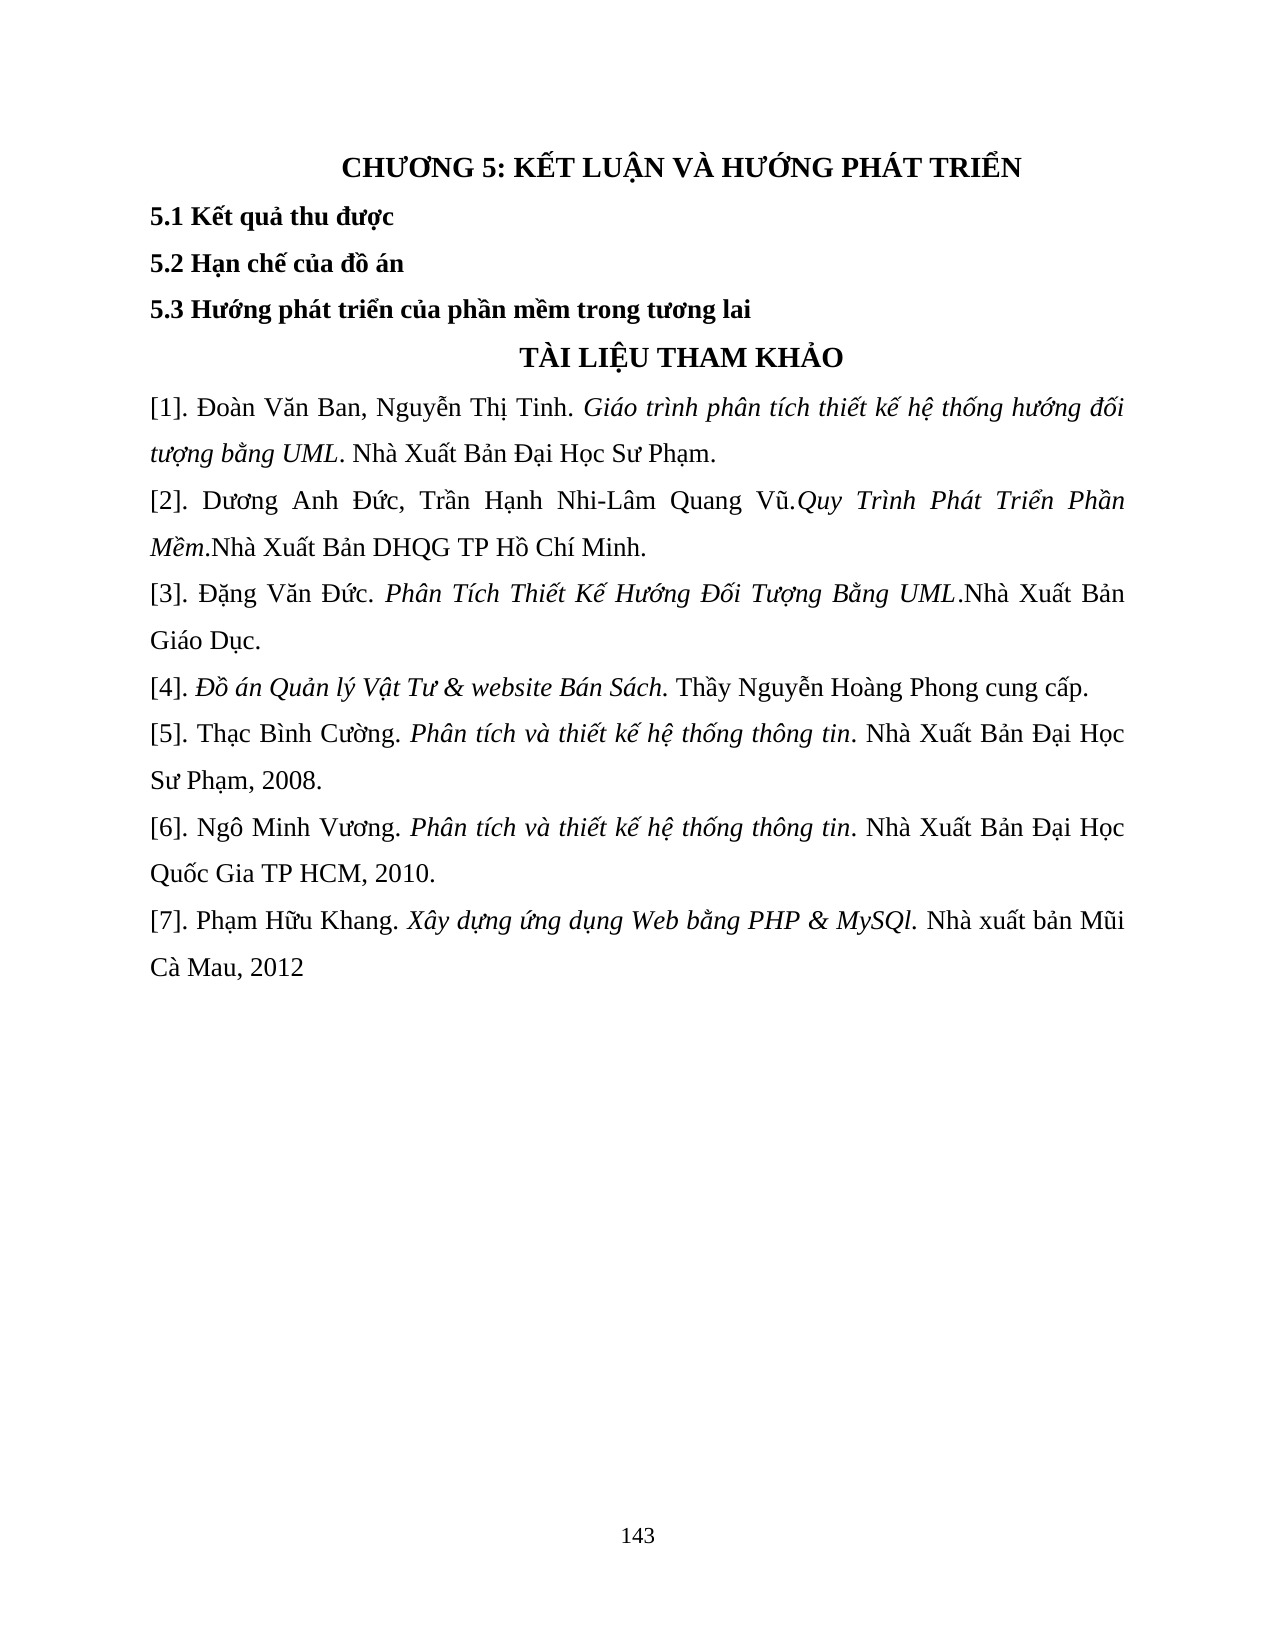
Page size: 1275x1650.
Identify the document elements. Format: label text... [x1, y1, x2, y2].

subtitle TÀI LIỆU THAM KHẢO [238, 340, 1125, 374]
text [5]. Thạc Bình Cường. Phân tích và thiết kế hệ thống thông tin. Nhà Xuất Bản Đại Học Sư Phạm, 2008. [150, 717, 1125, 795]
subtitle 5.2 Hạn chế của đồ án [150, 247, 1125, 278]
subtitle CHƯƠNG 5: KẾT LUẬN VÀ HƯỚNG PHÁT TRIỂN [238, 150, 1125, 183]
text [7]. Phạm Hữu Khang. Xây dựng ứng dụng Web bằng PHP & MySQl. Nhà xuất bản Mũi Cà Mau, 2012 [150, 904, 1125, 982]
text [6]. Ngô Minh Vương. Phân tích và thiết kế hệ thống thông tin. Nhà Xuất Bản Đại Học Quốc Gia TP HCM, 2010. [150, 811, 1125, 888]
text [1]. Đoàn Văn Ban, Nguyễn Thị Tinh. Giáo trình phân tích thiết kế hệ thống hướng đối tượng bằng UML. Nhà Xuất Bản Đại Học Sư Phạm. [150, 391, 1125, 468]
subtitle 5.3 Hướng phát triển của phần mềm trong tương lai [150, 294, 1125, 325]
text [4]. Đồ án Quản lý Vật Tư & website Bán Sách. Thầy Nguyễn Hoàng Phong cung cấp. [150, 671, 1125, 702]
subtitle 5.1 Kết quả thu được [150, 200, 1125, 231]
text [2]. Dương Anh Đức, Trần Hạnh Nhi-Lâm Quang Vũ.Quy Trình Phát Triển Phần Mềm.Nhà Xuất Bản DHQG TP Hồ Chí Minh. [150, 484, 1125, 562]
text [3]. Đặng Văn Đức. Phân Tích Thiết Kế Hướng Đối Tượng Bằng UML.Nhà Xuất Bản Giáo Dục. [150, 577, 1125, 655]
